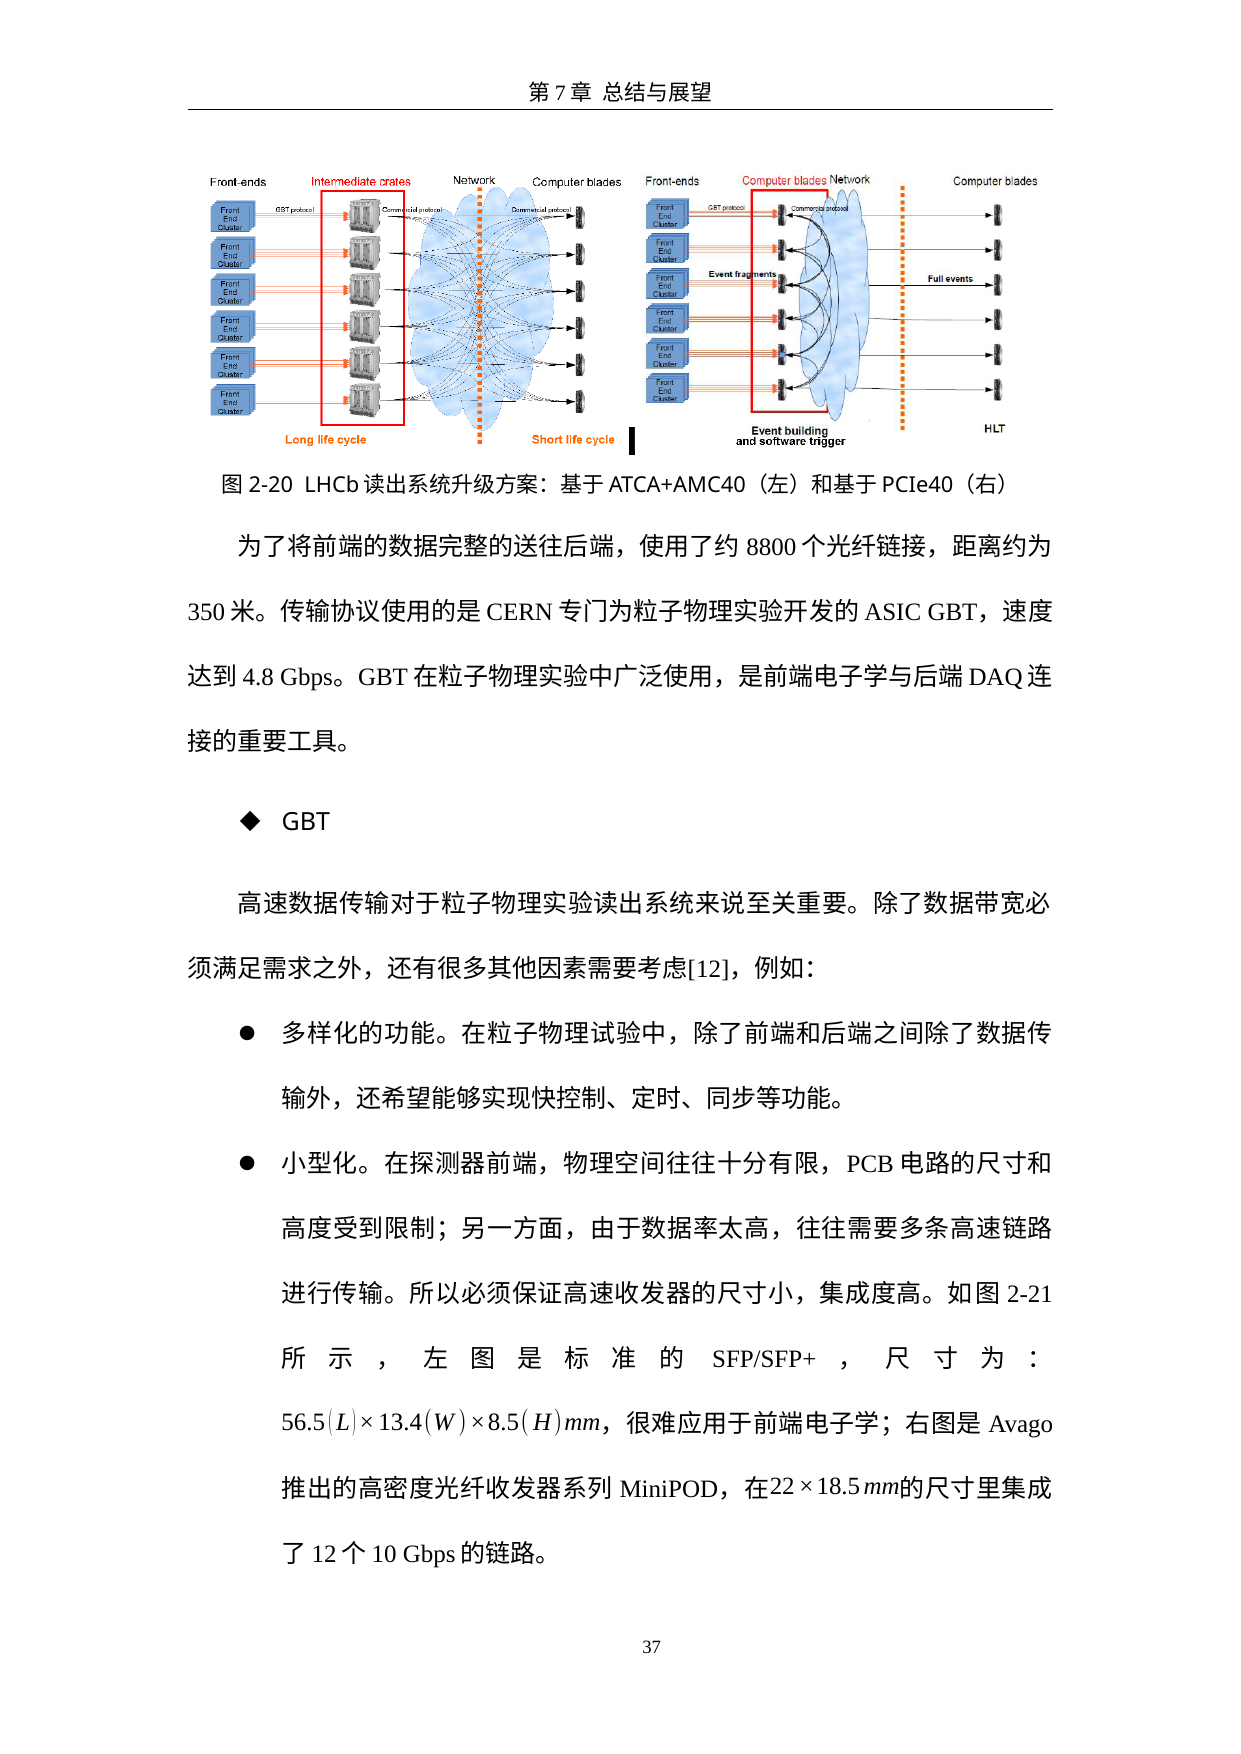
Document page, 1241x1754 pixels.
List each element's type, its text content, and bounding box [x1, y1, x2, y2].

text 为了将前端的数据完整的送往后端，使用了约8800个光纤链接，距离约为350米。传输协议使用的是CERN专门为粒子物理实验开发的ASIC GBT，速度达到4.8 Gbps。GBT在粒子物理实验中广泛使用，是前端电子学与后端DAQ连接的重要工具。 [187, 512, 1053, 772]
picture [634, 166, 1045, 450]
picture [195, 166, 629, 450]
text 多样化的功能。在粒子物理试验中，除了前端和后端之间除了数据传输外，还希望能够实现快控制、定时、同步等功能。 [238, 999, 1053, 1129]
text GBT [238, 788, 1053, 853]
text 高速数据传输对于粒子物理实验读出系统来说至关重要。除了数据带宽必须满足需求之外，还有很多其他因素需要考虑[12]，例如： [187, 869, 1053, 999]
